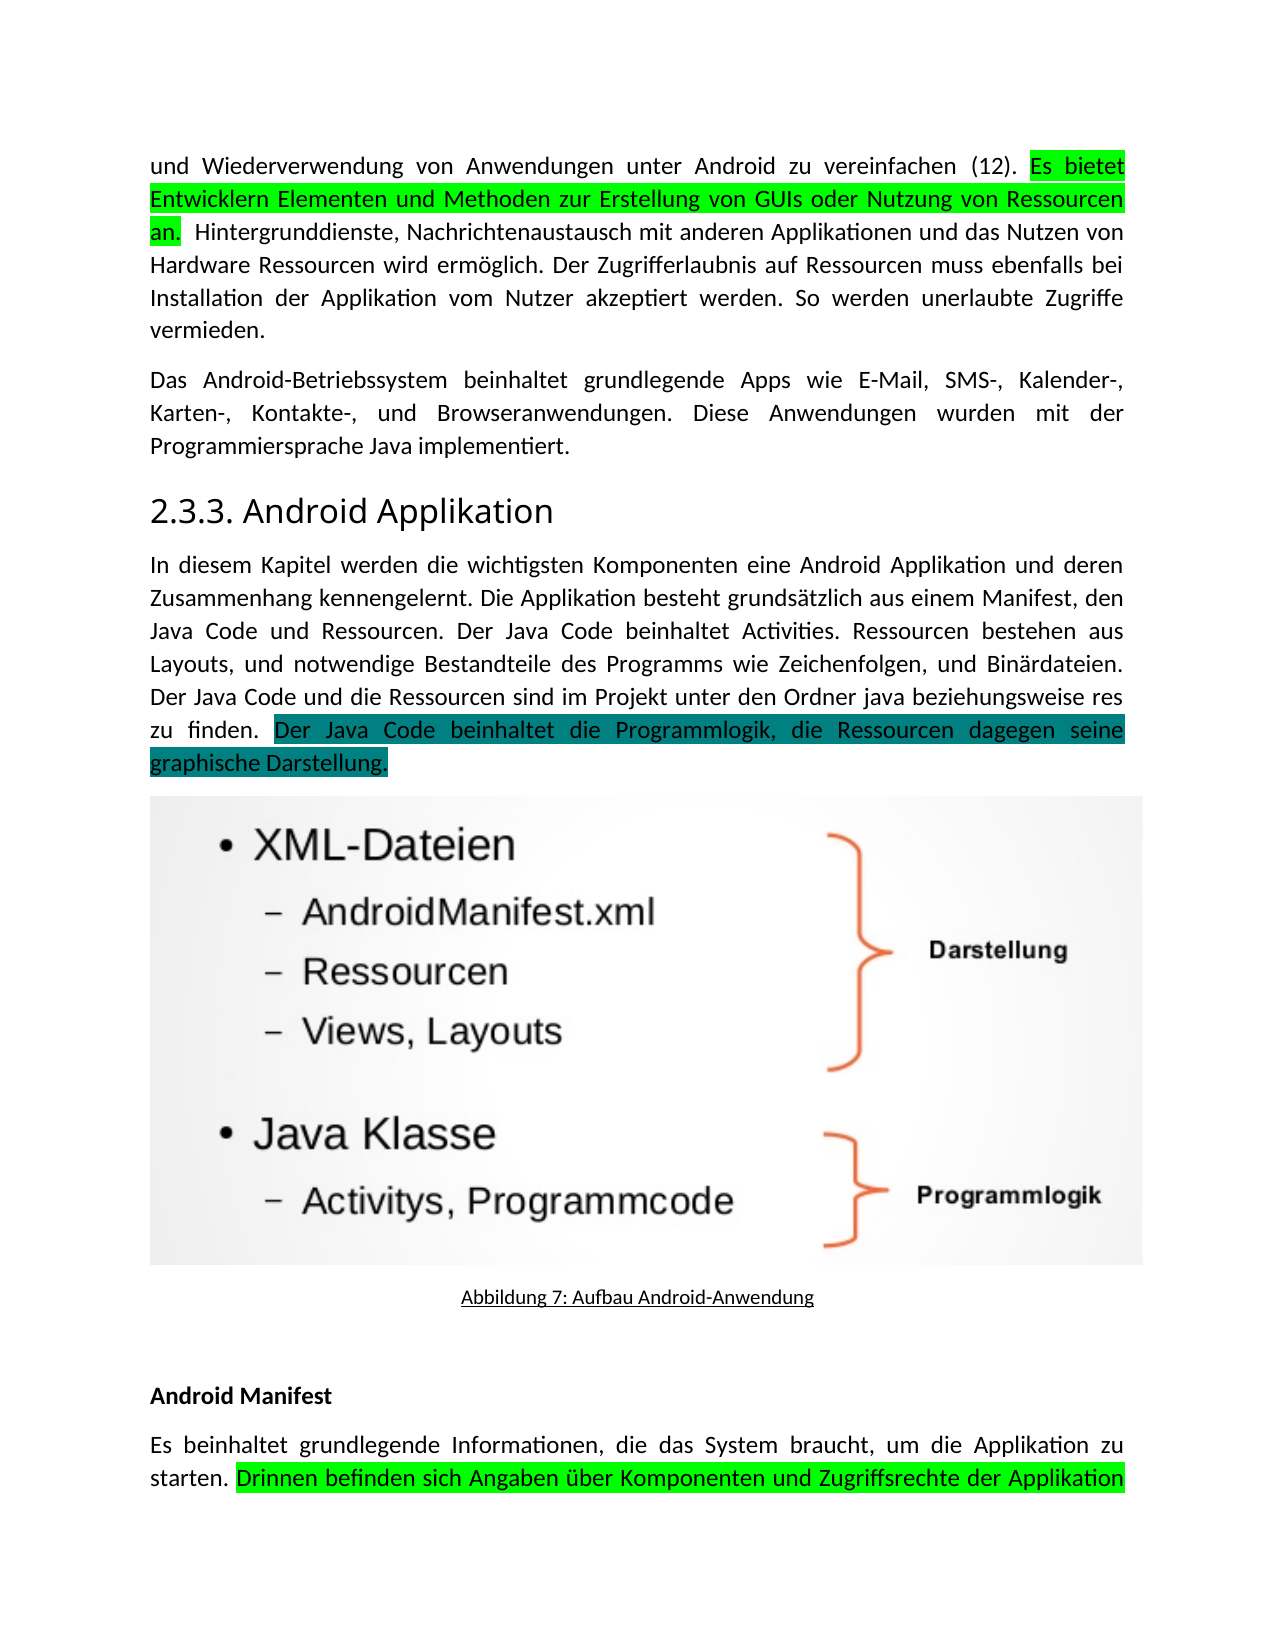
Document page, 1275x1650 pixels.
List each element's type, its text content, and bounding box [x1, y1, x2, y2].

picture [150, 796, 1143, 1265]
subtitle Android Applikation [150, 488, 1125, 533]
text Abbildung 7: Aufbau Android-Anwendung [150, 1284, 1125, 1309]
text In diesem Kapitel werden die wichtigsten Komponenten eine Android Applikation und deren Zusammenhang kennengelernt. Die Applikation besteht grundsätzlich aus einem Manifest, den Java Code und Ressourcen. Der Java Code beinhaltet Activities. Ressourcen bestehen aus Layouts, und notwendige Bestandteile des Programms wie Zeichenfolgen, und Binärdateien. Der Java Code und die Ressourcen sind im Projekt unter den Ordner java beziehungsweise res zu finden. Der Java Code beinhaltet die Programmlogik, die Ressourcen dagegen seine graphische Darstellung. [150, 549, 1125, 777]
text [150, 150, 1125, 183]
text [150, 1429, 1125, 1493]
text Android Manifest [150, 1380, 1125, 1410]
text Das Android-Betriebssystem beinhaltet grundlegende Apps wie E-Mail, SMS-, Kalender-, Karten-, Kontakte-, und Browseranwendungen. Diese Anwendungen wurden mit der Programmiersprache Java implementiert. [150, 364, 1125, 461]
